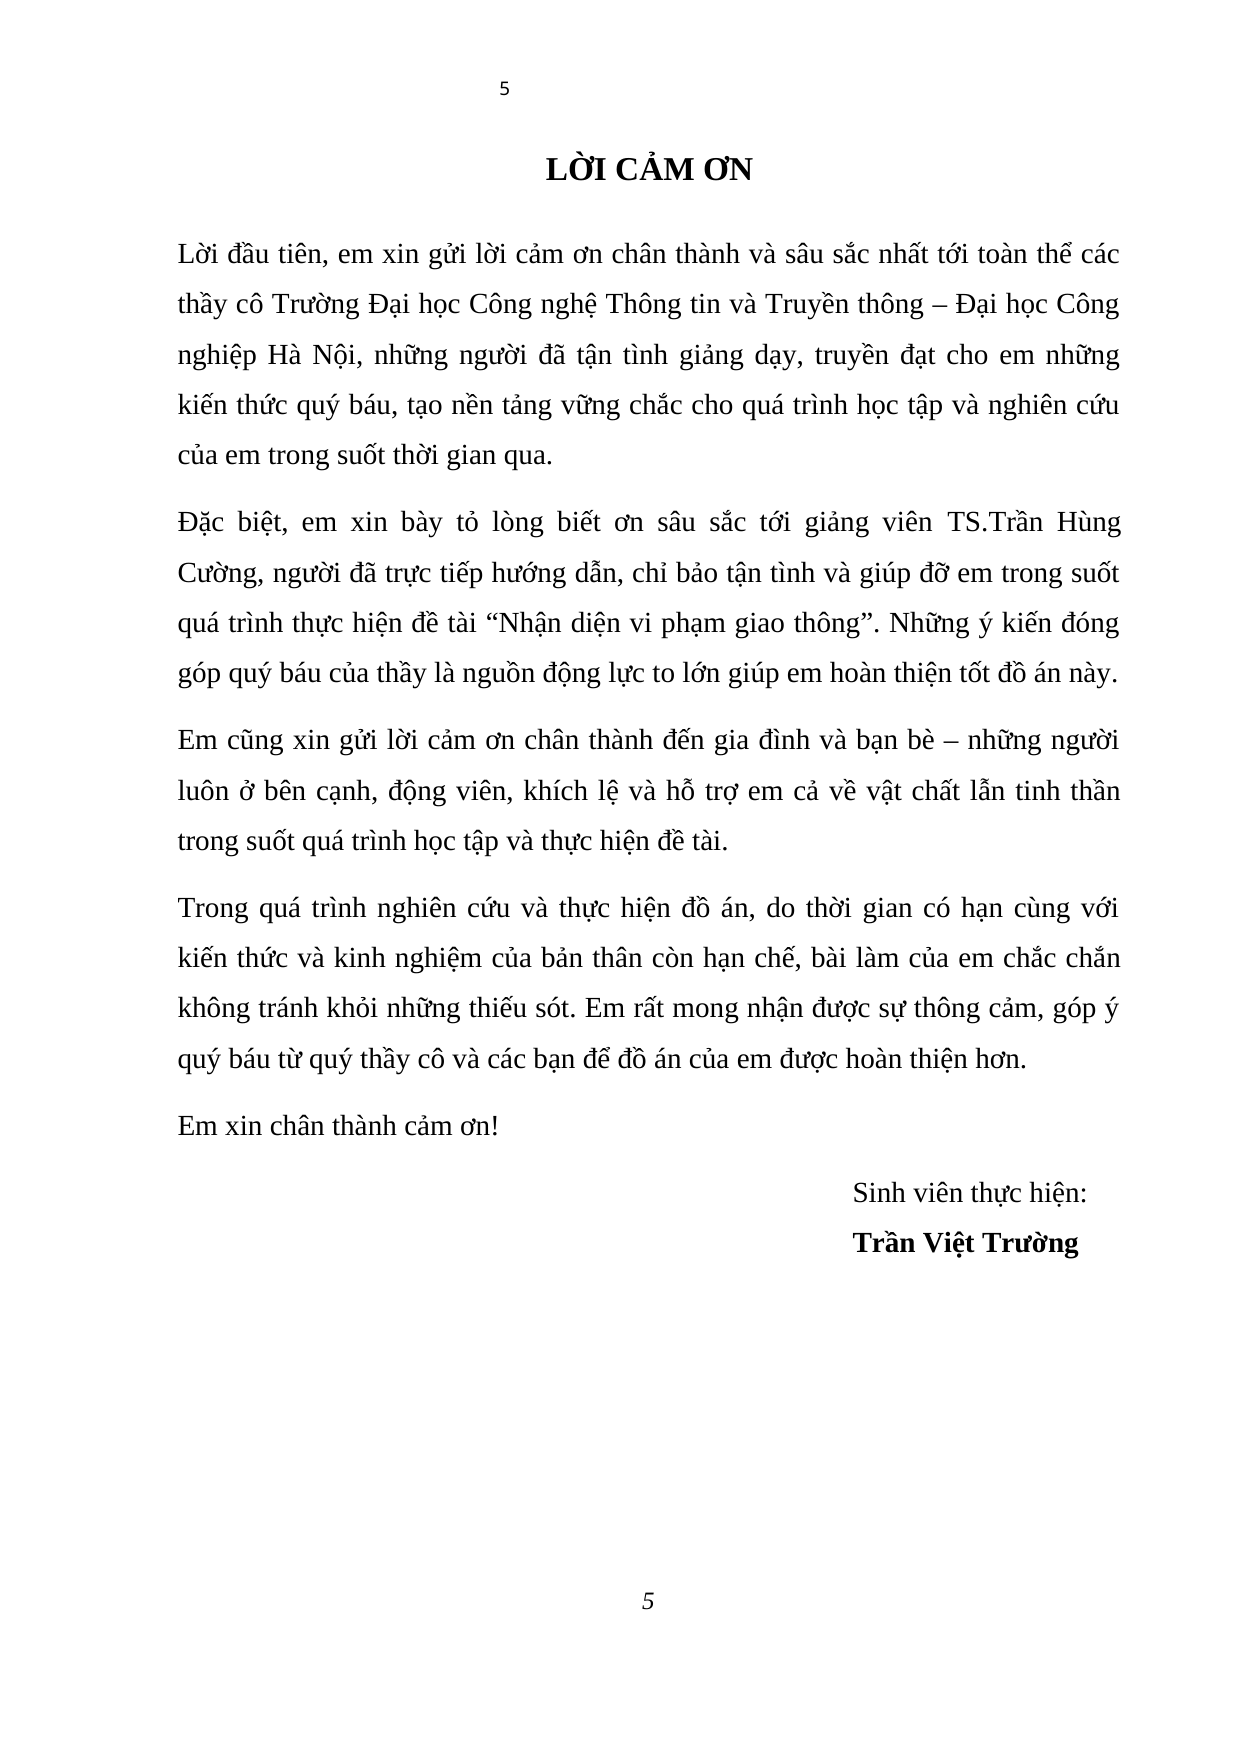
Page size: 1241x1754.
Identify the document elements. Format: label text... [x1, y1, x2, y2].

text Lời đầu tiên, em xin gửi lời cảm ơn chân thành và sâu sắc nhất tới toàn thể các thầy cô Trường Đại học Công nghệ Thông tin và Truyền thông – Đại học Công nghiệp Hà Nội, những người đã tận tình giảng dạy, truyền đạt cho em những kiến thức quý báu, tạo nền tảng vững chắc cho quá trình học tập và nghiên cứu của em trong suốt thời gian qua. [177, 236, 1121, 471]
text Trong quá trình nghiên cứu và thực hiện đồ án, do thời gian có hạn cùng với kiến thức và kinh nghiệm của bản thân còn hạn chế, bài làm của em chắc chắn không tránh khỏi những thiếu sót. Em rất mong nhận được sự thông cảm, góp ý quý báu từ quý thầy cô và các bạn để đồ án của em được hoàn thiện hơn. [177, 890, 1121, 1074]
text Đặc biệt, em xin bày tỏ lòng biết ơn sâu sắc tới giảng viên TS.Trần Hùng Cường, người đã trực tiếp hướng dẫn, chỉ bảo tận tình và giúp đỡ em trong suốt quá trình thực hiện đề tài “Nhận diện vi phạm giao thông”. Những ý kiến đóng góp quý báu của thầy là nguồn động lực to lớn giúp em hoàn thiện tốt đồ án này. [177, 504, 1121, 689]
subtitle LỜI CẢM ƠN [177, 149, 1121, 188]
text Em cũng xin gửi lời cảm ơn chân thành đến gia đình và bạn bè – những người luôn ở bên cạnh, động viên, khích lệ và hỗ trợ em cả về vật chất lẫn tinh thần trong suốt quá trình học tập và thực hiện đề tài. [177, 722, 1121, 857]
text Sinh viên thực hiện: Trần Việt Trường [852, 1175, 1121, 1259]
text Em xin chân thành cảm ơn! [177, 1108, 1121, 1141]
